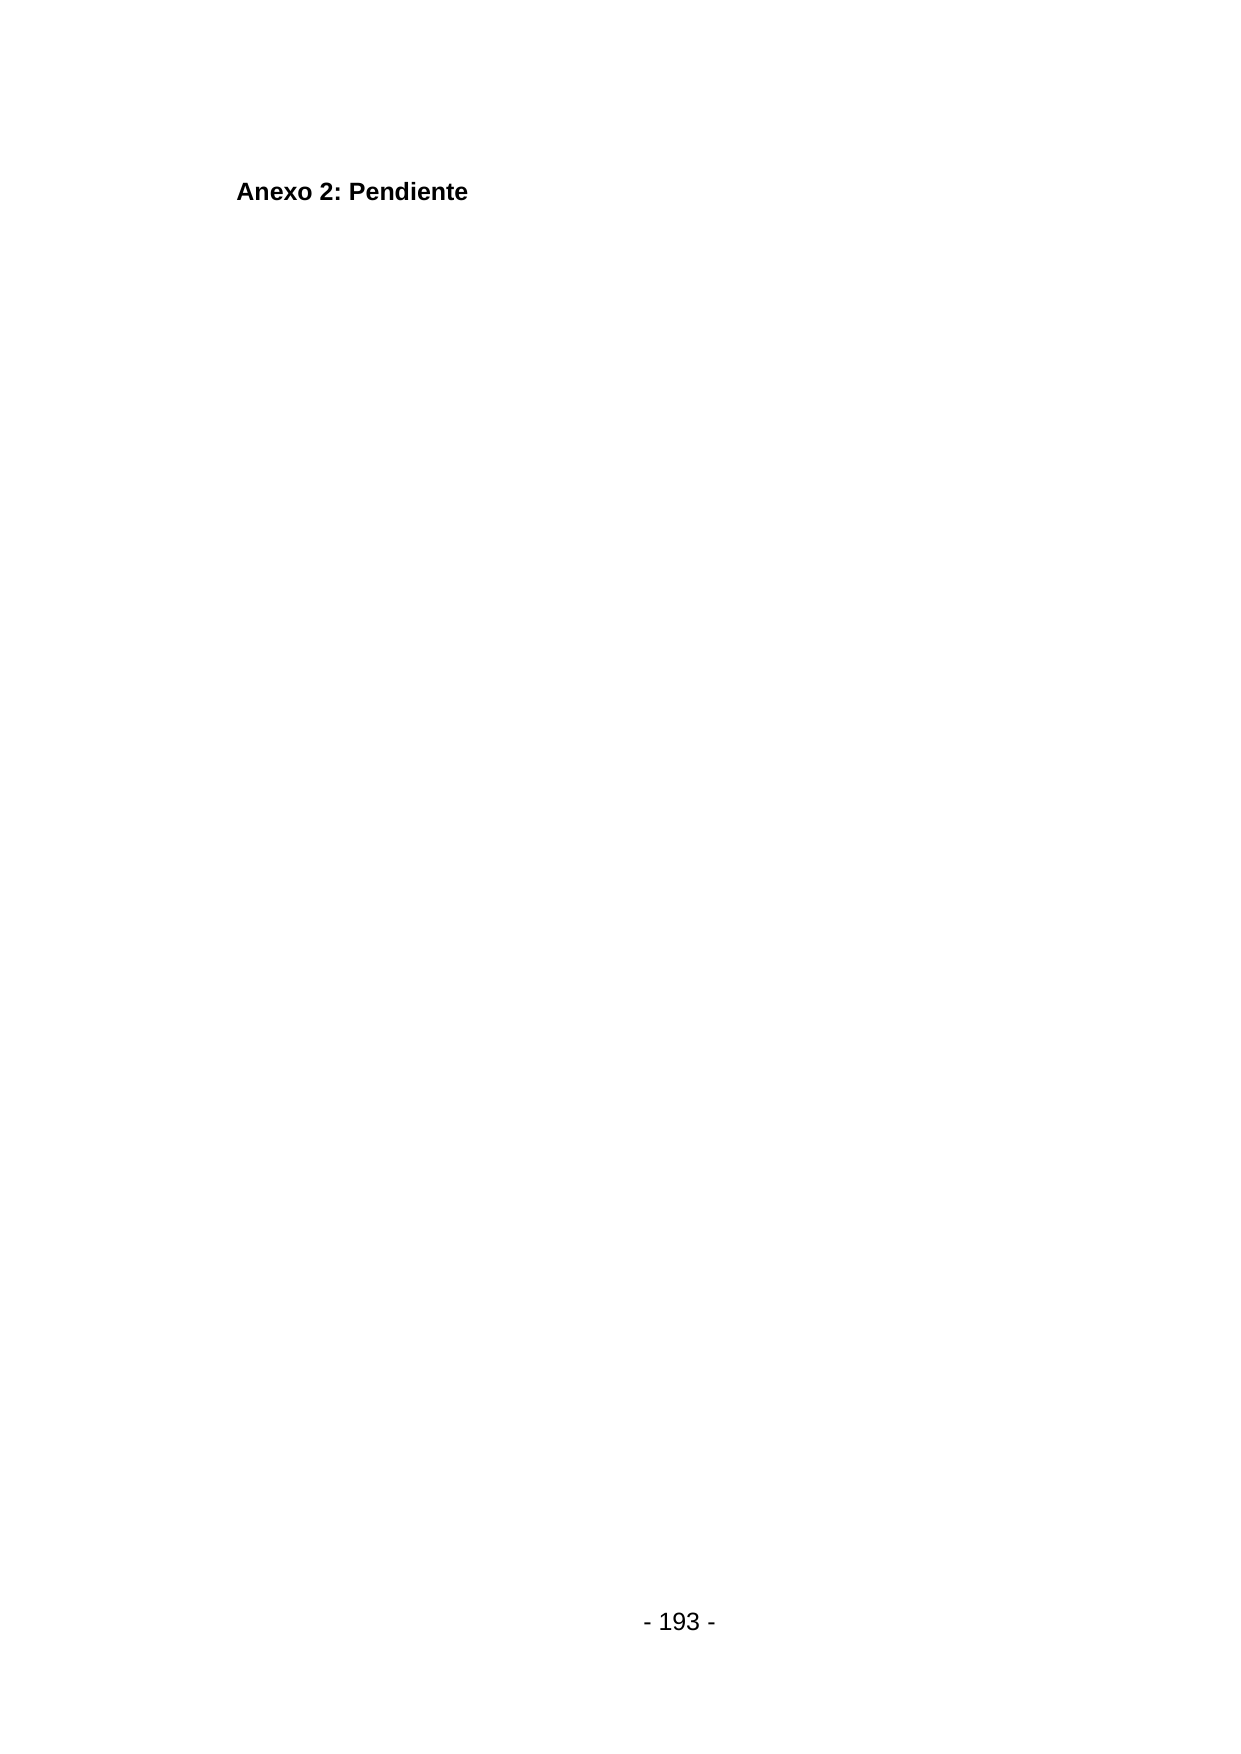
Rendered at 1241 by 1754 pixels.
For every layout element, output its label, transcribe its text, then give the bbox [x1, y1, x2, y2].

subtitle Anexo 2: Pendiente [236, 177, 1122, 206]
